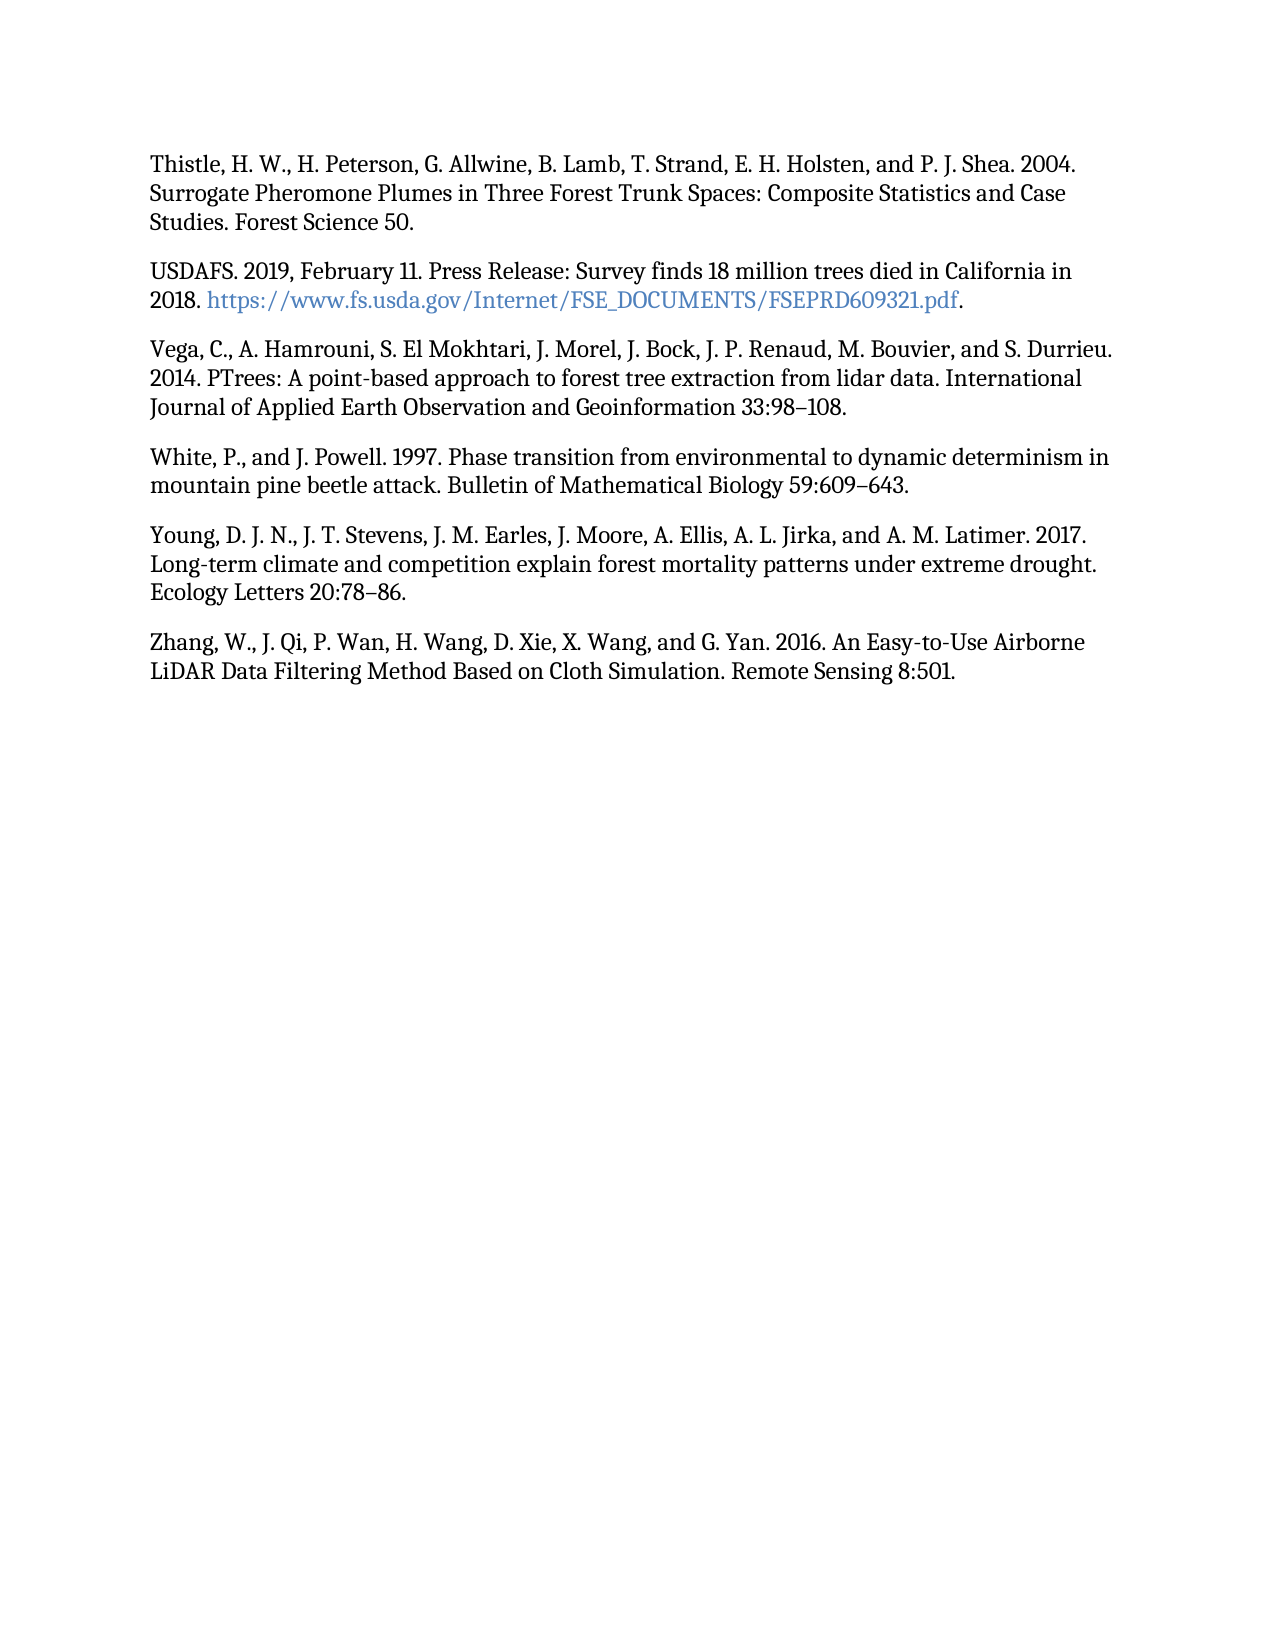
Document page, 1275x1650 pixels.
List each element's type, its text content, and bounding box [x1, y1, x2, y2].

text Thistle, H. W., H. Peterson, G. Allwine, B. Lamb, T. Strand, E. H. Holsten, and P. J. Shea. 2004. Surrogate Pheromone Plumes in Three Forest Trunk Spaces: Composite Statistics and Case Studies. Forest Science 50. [150, 150, 1125, 236]
text USDAFS. 2019, February 11. Press Release: Survey finds 18 million trees died in California in 2018. https://www.fs.usda.gov/Internet/FSE_DOCUMENTS/FSEPRD609321.pdf. [150, 257, 1125, 314]
text Zhang, W., J. Qi, P. Wan, H. Wang, D. Xie, X. Wang, and G. Yan. 2016. An Easy-to-Use Airborne LiDAR Data Filtering Method Based on Cloth Simulation. Remote Sensing 8:501. [150, 628, 1125, 685]
text Vega, C., A. Hamrouni, S. El Mokhtari, J. Morel, J. Bock, J. P. Renaud, M. Bouvier, and S. Durrieu. 2014. PTrees: A point-based approach to forest tree extraction from lidar data. International Journal of Applied Earth Observation and Geoinformation 33:98–108. [150, 335, 1125, 422]
text White, P., and J. Powell. 1997. Phase transition from environmental to dynamic determinism in mountain pine beetle attack. Bulletin of Mathematical Biology 59:609–643. [150, 442, 1125, 500]
text Young, D. J. N., J. T. Stevens, J. M. Earles, J. Moore, A. Ellis, A. L. Jirka, and A. M. Latimer. 2017. Long-term climate and competition explain forest mortality patterns under extreme drought. Ecology Letters 20:78–86. [150, 521, 1125, 607]
